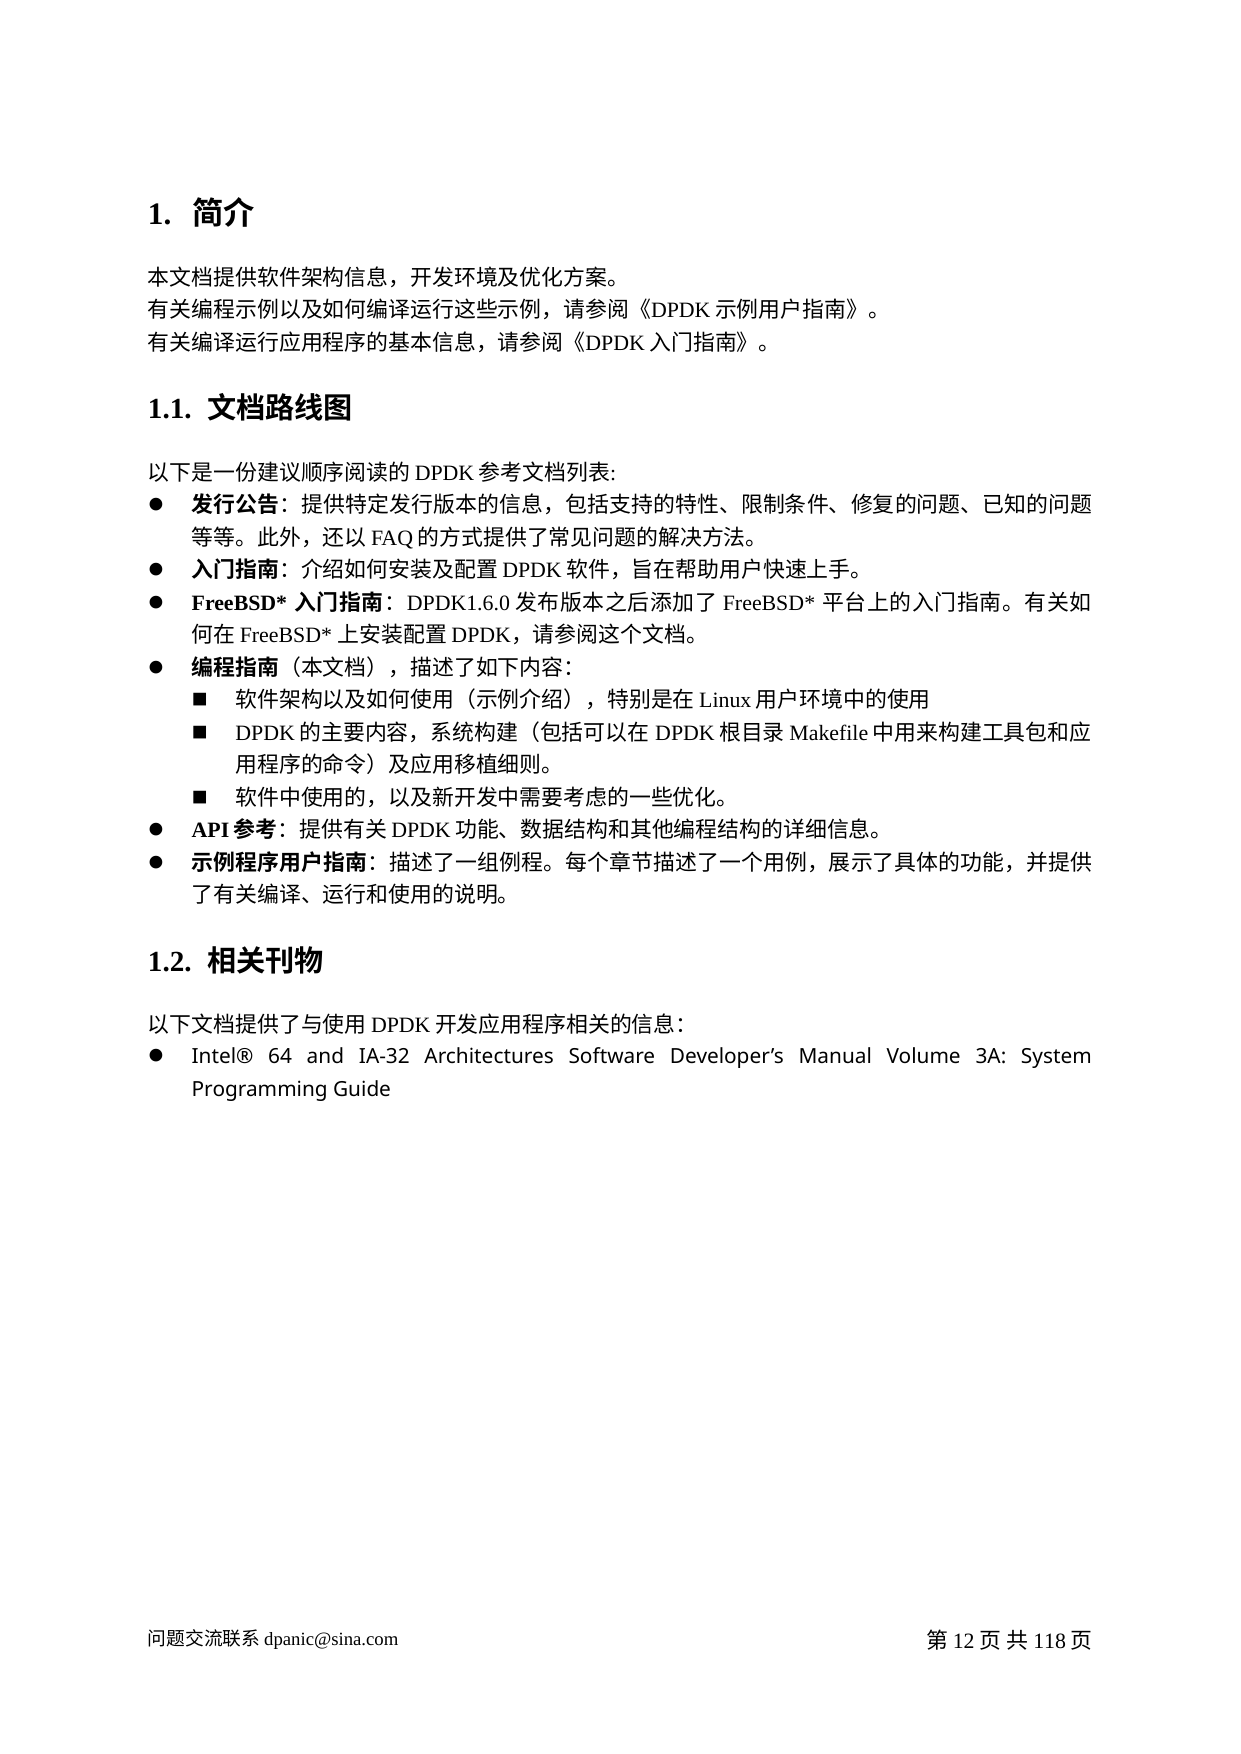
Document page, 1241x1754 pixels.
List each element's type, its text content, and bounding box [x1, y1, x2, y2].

subtitle 简介 [148, 178, 1092, 243]
text 以下是一份建议顺序阅读的DPDK参考文档列表: [148, 454, 1092, 487]
list FreeBSD* 入门指南：DPDK1.6.0发布版本之后添加了FreeBSD* 平台上的入门指南。有关如何在FreeBSD* 上安装配置DPDK，请参阅这个文档。 [148, 584, 1092, 649]
list 入门指南：介绍如何安装及配置DPDK软件，旨在帮助用户快速上手。 [148, 552, 1092, 584]
text 有关编译运行应用程序的基本信息，请参阅《DPDK入门指南》。 [148, 324, 1092, 357]
list 发行公告：提供特定发行版本的信息，包括支持的特性、限制条件、修复的问题、已知的问题等等。此外，还以FAQ的方式提供了常见问题的解决方法。 [148, 487, 1092, 552]
list 编程指南（本文档），描述了如下内容： [148, 649, 1092, 682]
list 软件中使用的，以及新开发中需要考虑的一些优化。 [191, 779, 1092, 812]
text 以下文档提供了与使用DPDK开发应用程序相关的信息： [148, 1007, 1092, 1039]
list Intel® 64 and IA-32 Architectures Software Developer’s Manual Volume 3A: System Programming Guide [148, 1039, 1092, 1104]
list 示例程序用户指南：描述了一组例程。每个章节描述了一个用例，展示了具体的功能，并提供了有关编译、运行和使用的说明。 [148, 844, 1092, 909]
text 有关编程示例以及如何编译运行这些示例，请参阅《DPDK示例用户指南》。 [148, 292, 1092, 324]
text 本文档提供软件架构信息，开发环境及优化方案。 [148, 259, 1092, 292]
subtitle 相关刊物 [148, 926, 1092, 991]
subtitle 文档路线图 [148, 373, 1092, 438]
list DPDK的主要内容，系统构建（包括可以在DPDK根目录Makefile中用来构建工具包和应用程序的命令）及应用移植细则。 [191, 714, 1092, 779]
list 软件架构以及如何使用（示例介绍），特别是在Linux用户环境中的使用 [191, 682, 1092, 714]
list API参考：提供有关DPDK功能、数据结构和其他编程结构的详细信息。 [148, 812, 1092, 844]
